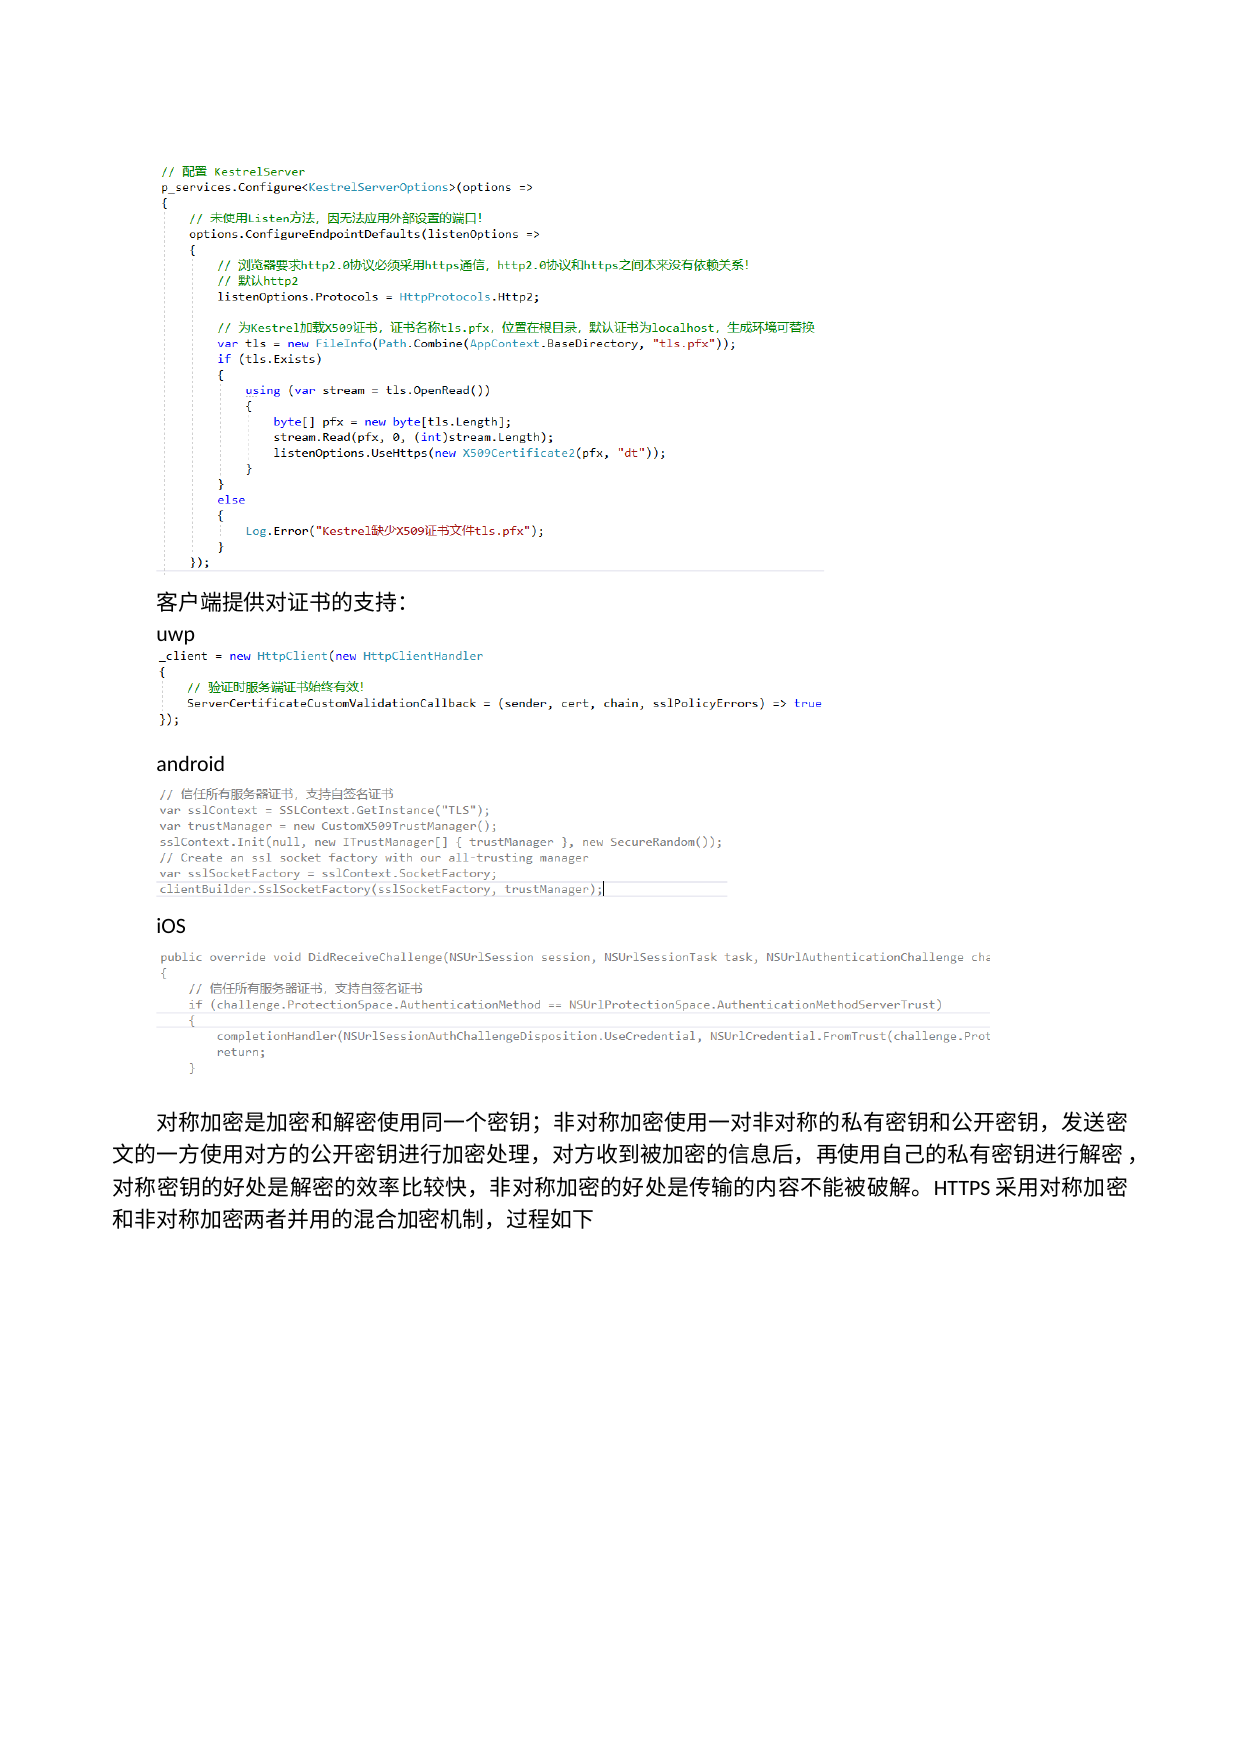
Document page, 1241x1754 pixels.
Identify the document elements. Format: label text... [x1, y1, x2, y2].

text 对称加密是加密和解密使用同一个密钥；非对称加密使用一对非对称的私有密钥和公开密钥，发送密文的一方使用对方的公开密钥进行加密处理，对方收到被加密的信息后，再使用自己的私有密钥进行解密，对称密钥的好处是解密的效率比较快，非对称加密的好处是传输的内容不能被破解。HTTPS采用对称加密和非对称加密两者并用的混合加密机制，过程如下 [112, 1104, 1128, 1234]
picture [156, 779, 728, 899]
text 客户端提供对证书的支持： [112, 584, 1128, 617]
picture [156, 649, 835, 729]
text uwp [112, 617, 1128, 649]
text iOS [112, 909, 1128, 942]
picture [156, 942, 990, 1087]
picture [156, 162, 825, 575]
text android [112, 747, 1128, 779]
